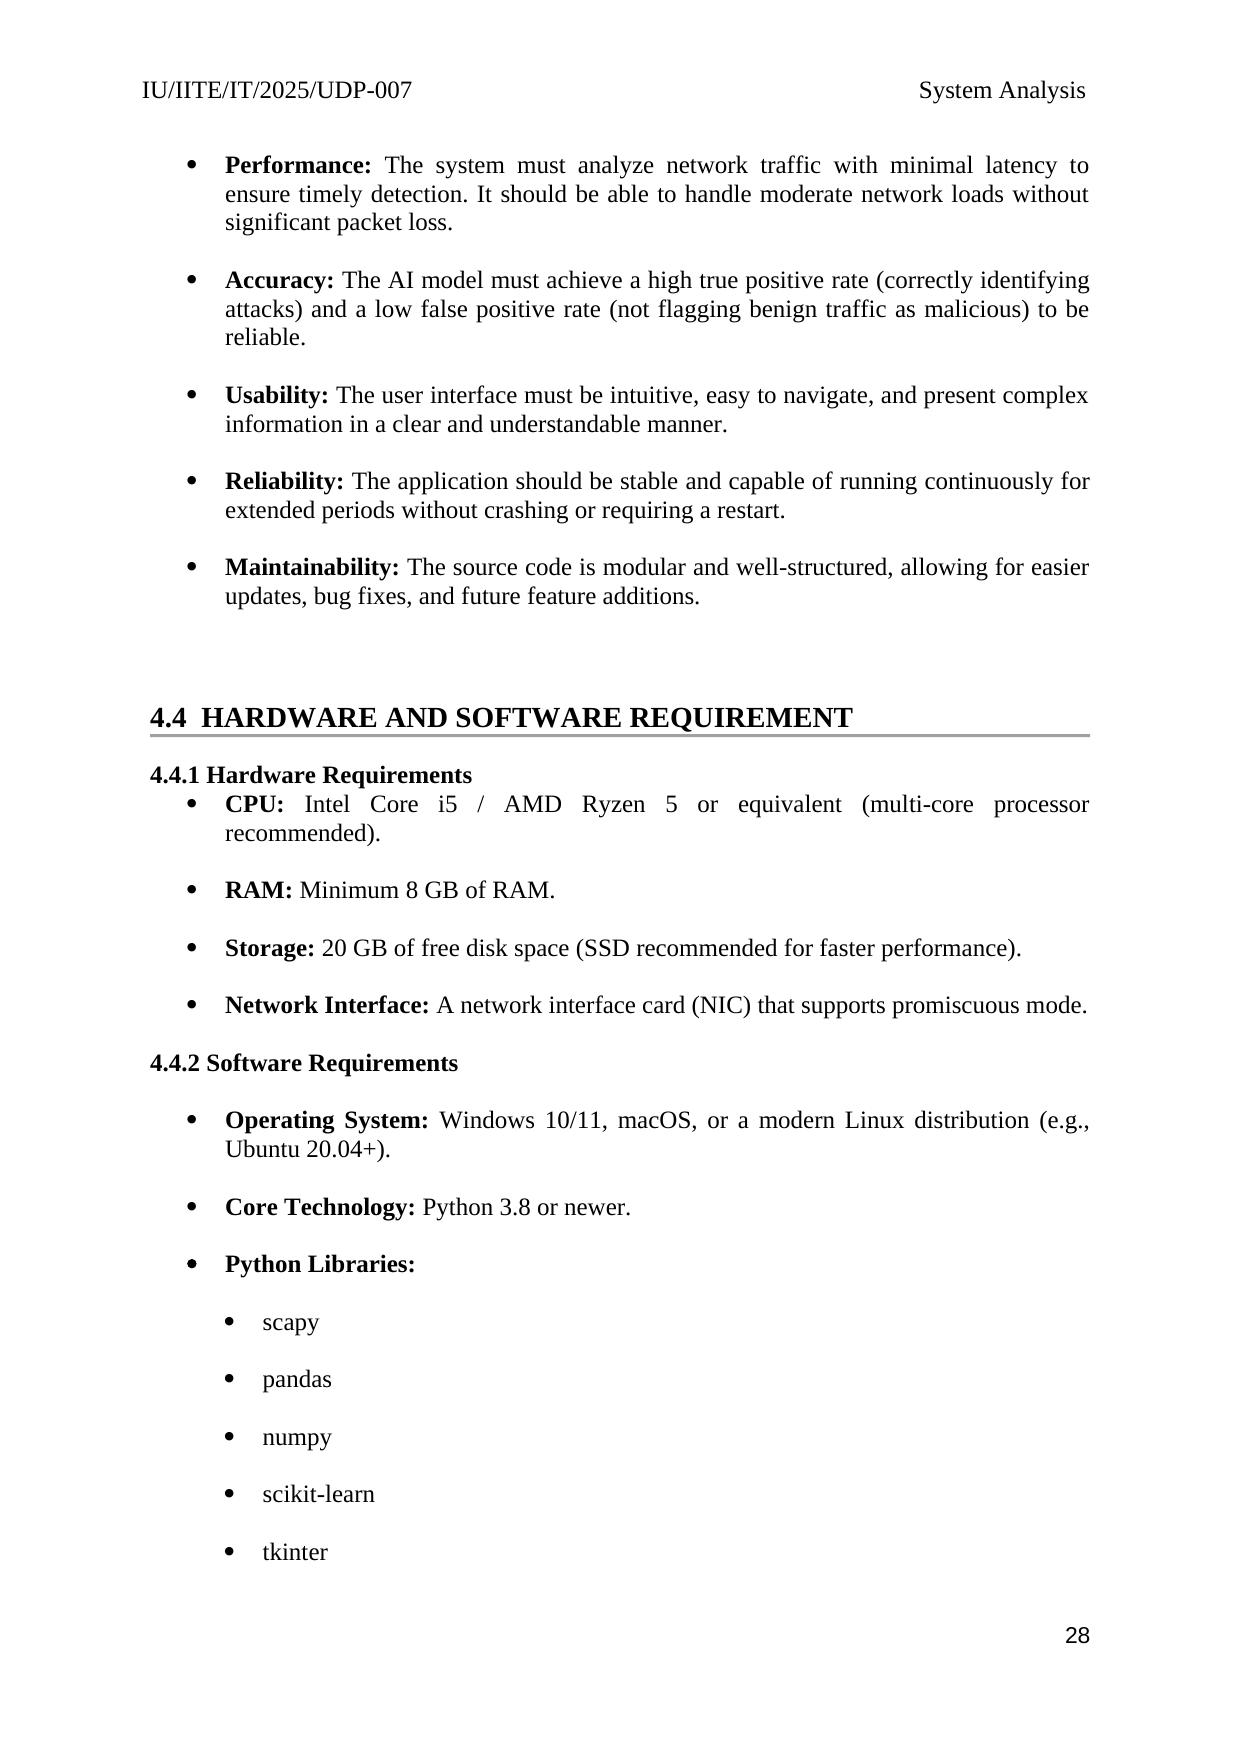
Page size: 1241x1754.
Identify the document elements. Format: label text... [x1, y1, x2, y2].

list Storage: 20 GB of free disk space (SSD recommended for faster performance). [187, 933, 1090, 962]
list CPU: Intel Core i5 / AMD Ryzen 5 or equivalent (multi-core processor recommended). [187, 789, 1090, 847]
list Reliability: The application should be stable and capable of running continuously for extended periods without crashing or requiring a restart. [187, 466, 1090, 524]
list Network Interface: A network interface card (NIC) that supports promiscuous mode. [187, 990, 1090, 1019]
list pandas [225, 1364, 1090, 1393]
list scapy [225, 1307, 1090, 1335]
list Core Technology: Python 3.8 or newer. [187, 1192, 1090, 1220]
list Python Libraries: [187, 1249, 1090, 1278]
subtitle 4.4 HARDWARE AND SOFTWARE REQUIREMENT [150, 701, 1090, 734]
list numpy [225, 1422, 1090, 1450]
list Accuracy: The AI model must achieve a high true positive rate (correctly identifying attacks) and a low false positive rate (not flagging benign traffic as malicious) to be reliable. [187, 265, 1090, 351]
list scikit-learn [225, 1479, 1090, 1508]
list RAM: Minimum 8 GB of RAM. [187, 875, 1090, 904]
list Maintainability: The source code is modular and well-structured, allowing for easier updates, bug fixes, and future feature additions. [187, 552, 1090, 610]
list Usability: The user interface must be intuitive, easy to navigate, and present complex information in a clear and understandable manner. [187, 380, 1090, 437]
text 4.4.2 Software Requirements [150, 1048, 1090, 1077]
list tkinter [225, 1537, 1090, 1565]
list Operating System: Windows 10/11, macOS, or a modern Linux distribution (e.g., Ubuntu 20.04+). [187, 1105, 1090, 1163]
list Performance: The system must analyze network traffic with minimal latency to ensure timely detection. It should be able to handle moderate network loads without significant packet loss. [187, 150, 1090, 236]
text 4.4.1 Hardware Requirements [150, 760, 1090, 789]
